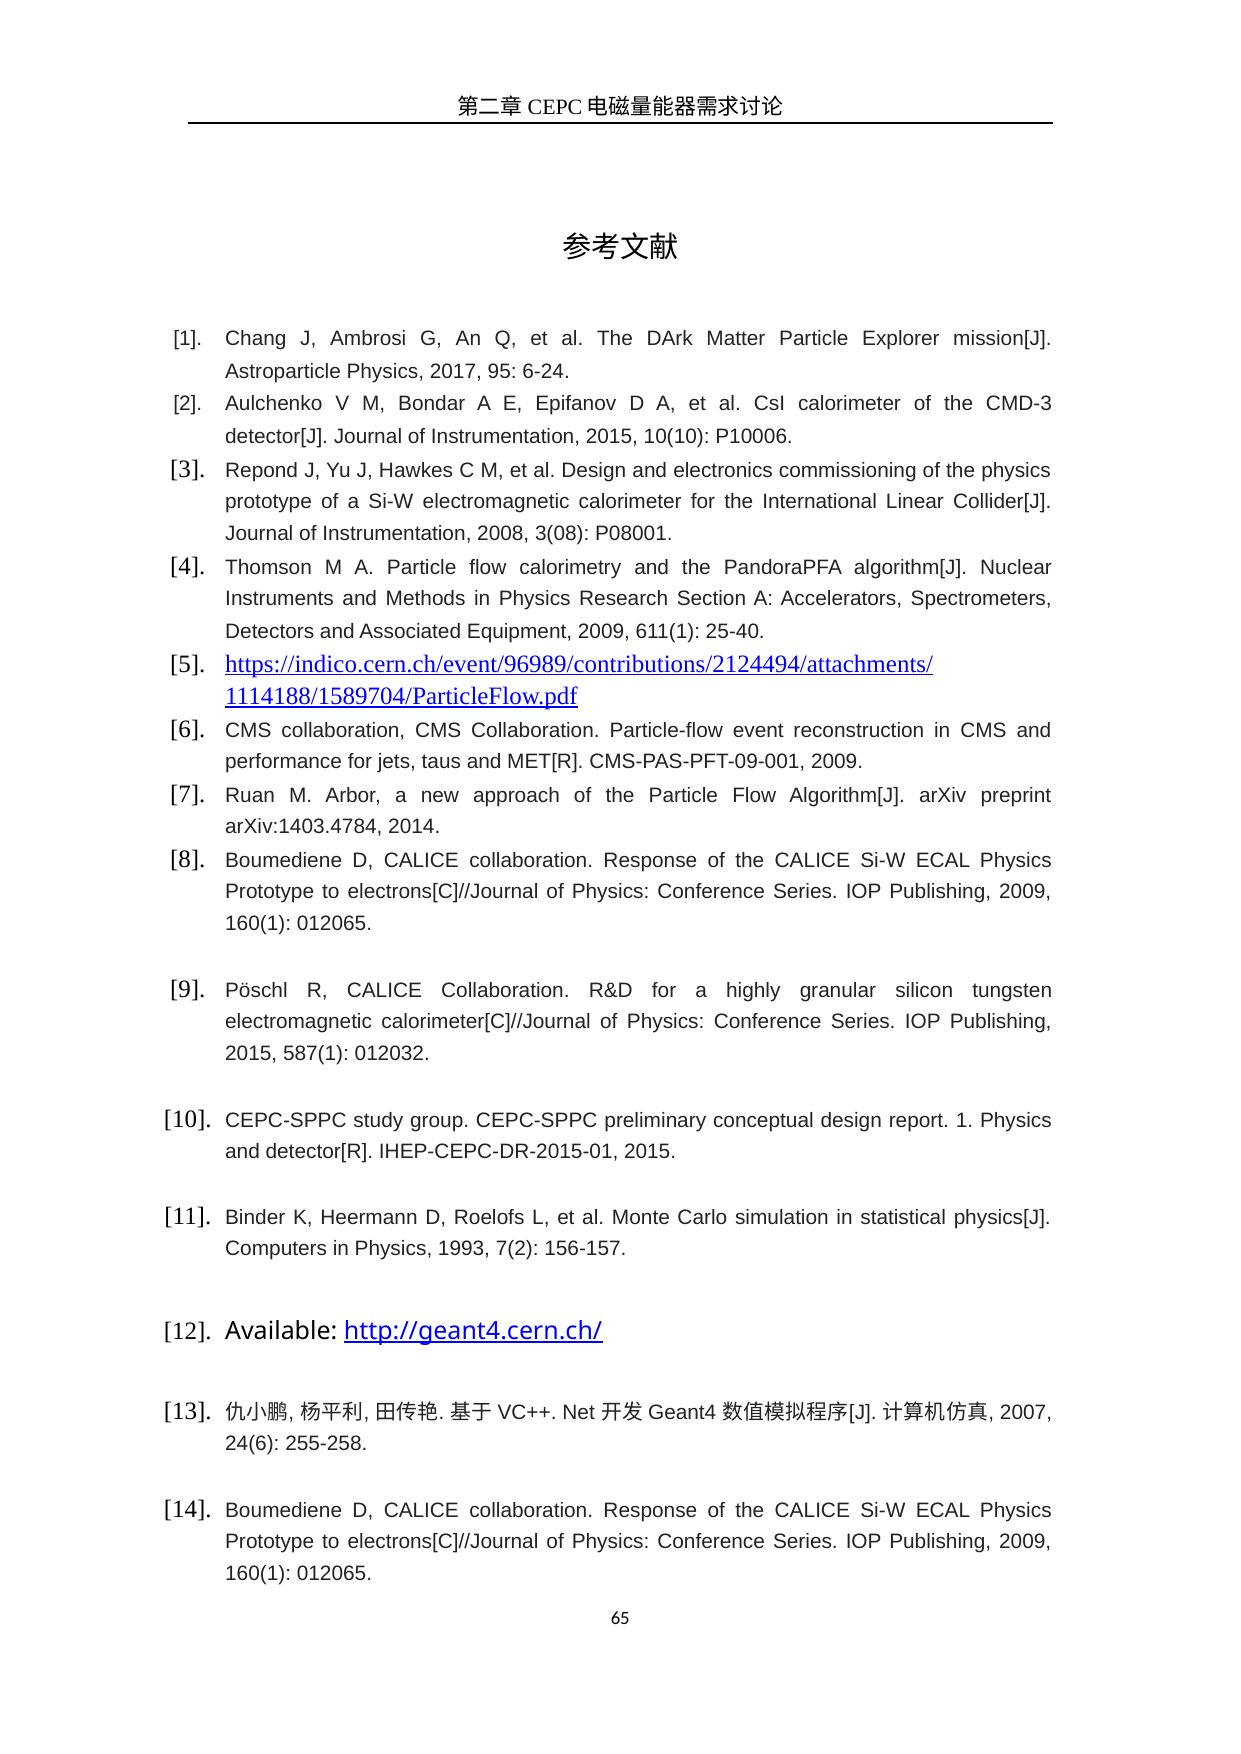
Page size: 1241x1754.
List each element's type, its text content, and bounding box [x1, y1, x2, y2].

list Aulchenko V M, Bondar A E, Epifanov D A, et al. CsI calorimeter of the CMD-3 detector[J]. Journal of Instrumentation, 2015, 10(10): P10006. [187, 387, 1053, 452]
list Pöschl R, CALICE Collaboration. R&D for a highly granular silicon tungsten electromagnetic calorimeter[C]//Journal of Physics: Conference Series. IOP Publishing, 2015, 587(1): 012032. [187, 972, 1053, 1069]
subtitle 参考文献 [187, 212, 1053, 277]
list Boumediene D, CALICE collaboration. Response of the CALICE Si-W ECAL Physics Prototype to electrons[C]//Journal of Physics: Conference Series. IOP Publishing, 2009, 160(1): 012065. [187, 842, 1053, 939]
list Binder K, Heermann D, Roelofs L, et al. Monte Carlo simulation in statistical physics[J]. Computers in Physics, 1993, 7(2): 156-157. [187, 1199, 1053, 1264]
list CEPC-SPPC study group. CEPC-SPPC preliminary conceptual design report. 1. Physics and detector[R]. IHEP-CEPC-DR-2015-01, 2015. [187, 1102, 1053, 1167]
list CMS collaboration, CMS Collaboration. Particle-flow event reconstruction in CMS and performance for jets, taus and MET[R]. CMS-PAS-PFT-09-001, 2009. [187, 712, 1053, 777]
list Available: http://geant4.cern.ch/ [187, 1297, 1053, 1362]
list Boumediene D, CALICE collaboration. Response of the CALICE Si-W ECAL Physics Prototype to electrons[C]//Journal of Physics: Conference Series. IOP Publishing, 2009, 160(1): 012065. [187, 1492, 1053, 1589]
list Thomson M A. Particle flow calorimetry and the PandoraPFA algorithm[J]. Nuclear Instruments and Methods in Physics Research Section A: Accelerators, Spectrometers, Detectors and Associated Equipment, 2009, 611(1): 25-40. [187, 549, 1053, 647]
list 仇小鹏, 杨平利, 田传艳. 基于 VC++. Net 开发 Geant4 数值模拟程序[J]. 计算机仿真, 2007, 24(6): 255-258. [187, 1394, 1053, 1459]
list Ruan M. Arbor, a new approach of the Particle Flow Algorithm[J]. arXiv preprint arXiv:1403.4784, 2014. [187, 777, 1053, 842]
list Repond J, Yu J, Hawkes C M, et al. Design and electronics commissioning of the physics prototype of a Si-W electromagnetic calorimeter for the International Linear Collider[J]. Journal of Instrumentation, 2008, 3(08): P08001. [187, 452, 1053, 549]
list Chang J, Ambrosi G, An Q, et al. The DArk Matter Particle Explorer mission[J]. Astroparticle Physics, 2017, 95: 6-24. [187, 322, 1053, 387]
list https://indico.cern.ch/event/96989/contributions/2124494/attachments/1114188/1589704/ParticleFlow.pdf [187, 647, 1053, 712]
